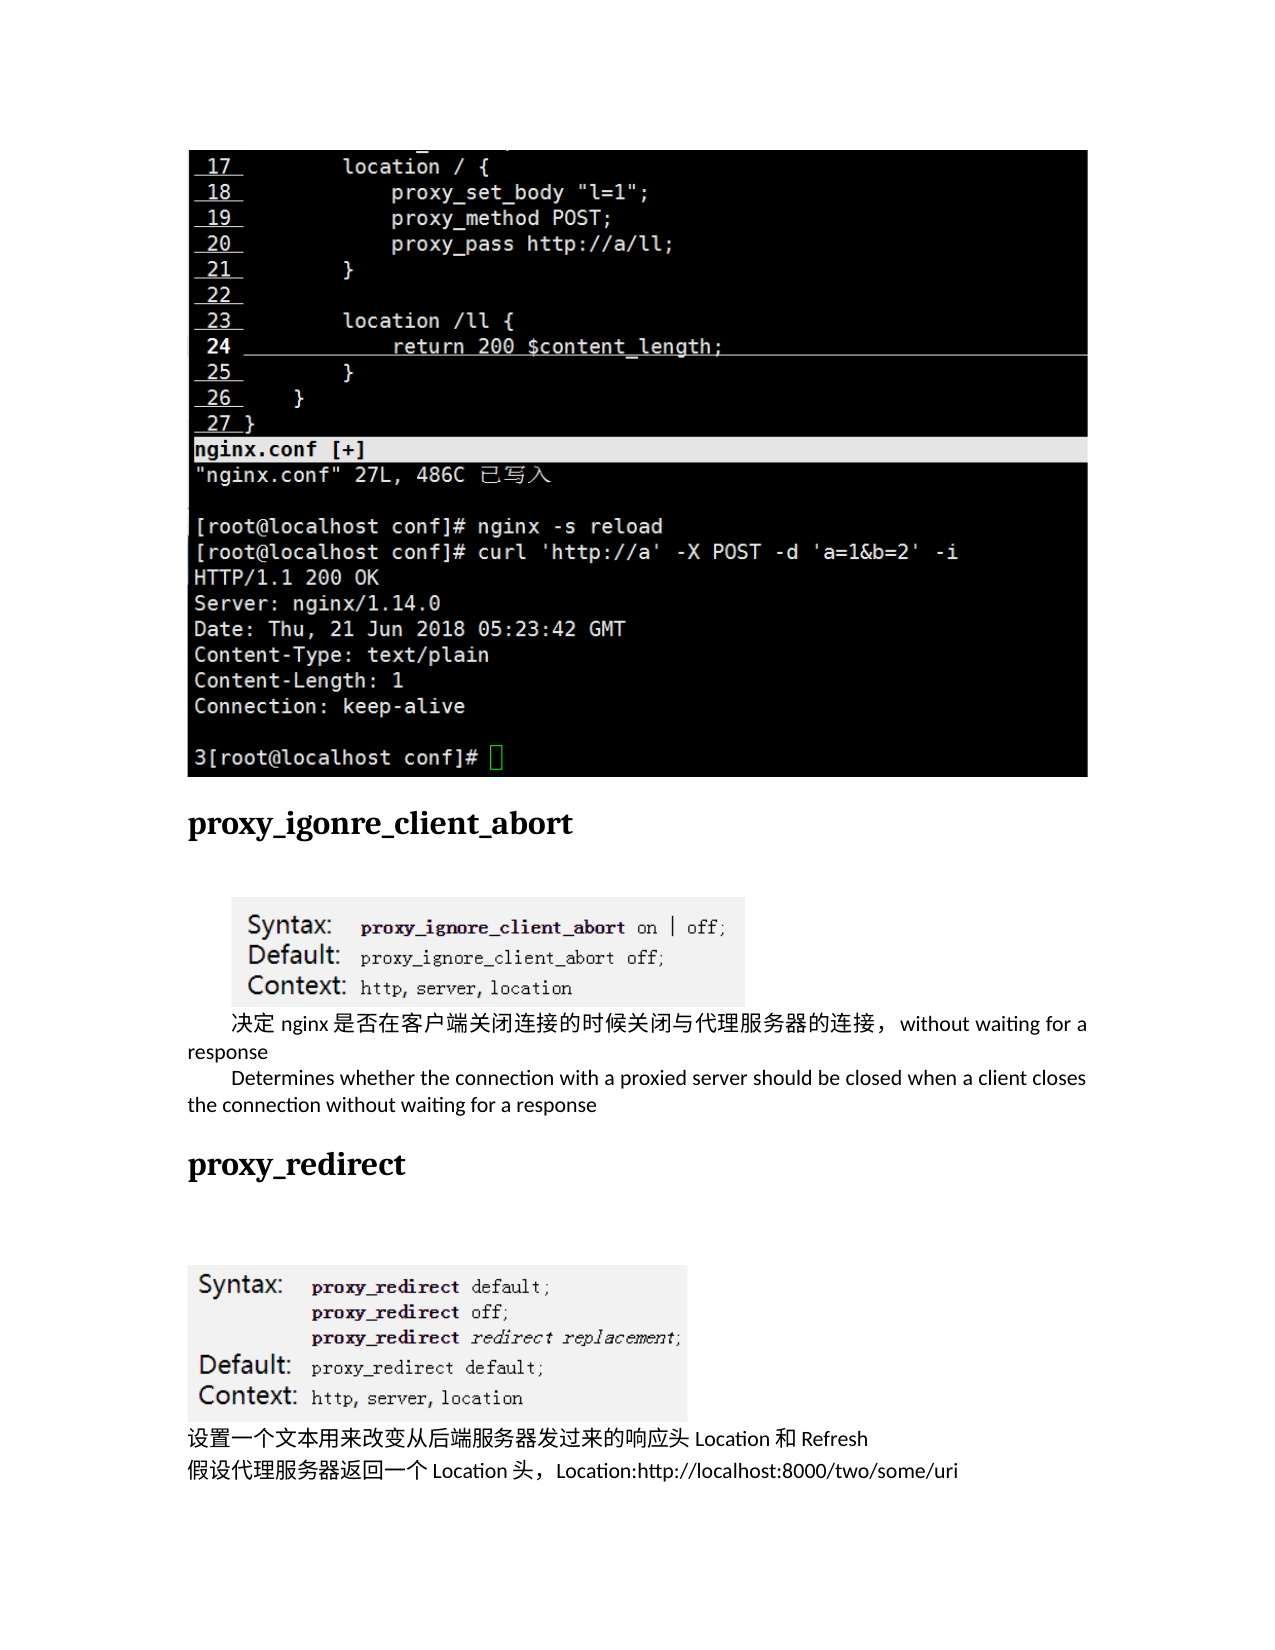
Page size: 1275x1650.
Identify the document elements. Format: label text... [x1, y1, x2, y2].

text 决定nginx是否在客户端关闭连接的时候关闭与代理服务器的连接，without waiting for a response [187, 1006, 1087, 1064]
picture [187, 150, 1088, 777]
text Determines whether the connection with a proxied server should be closed when a client closes the connection without waiting for a response [187, 1064, 1087, 1118]
subtitle proxy_igonre_client_abort [187, 804, 1087, 842]
text 设置一个文本用来改变从后端服务器发过来的响应头Location和Refresh [187, 1421, 1087, 1453]
subtitle proxy_redirect [187, 1145, 1087, 1183]
picture [231, 897, 745, 1007]
picture [187, 1265, 688, 1422]
text 假设代理服务器返回一个Location头，Location:http://localhost:8000/two/some/uri [187, 1453, 1087, 1484]
